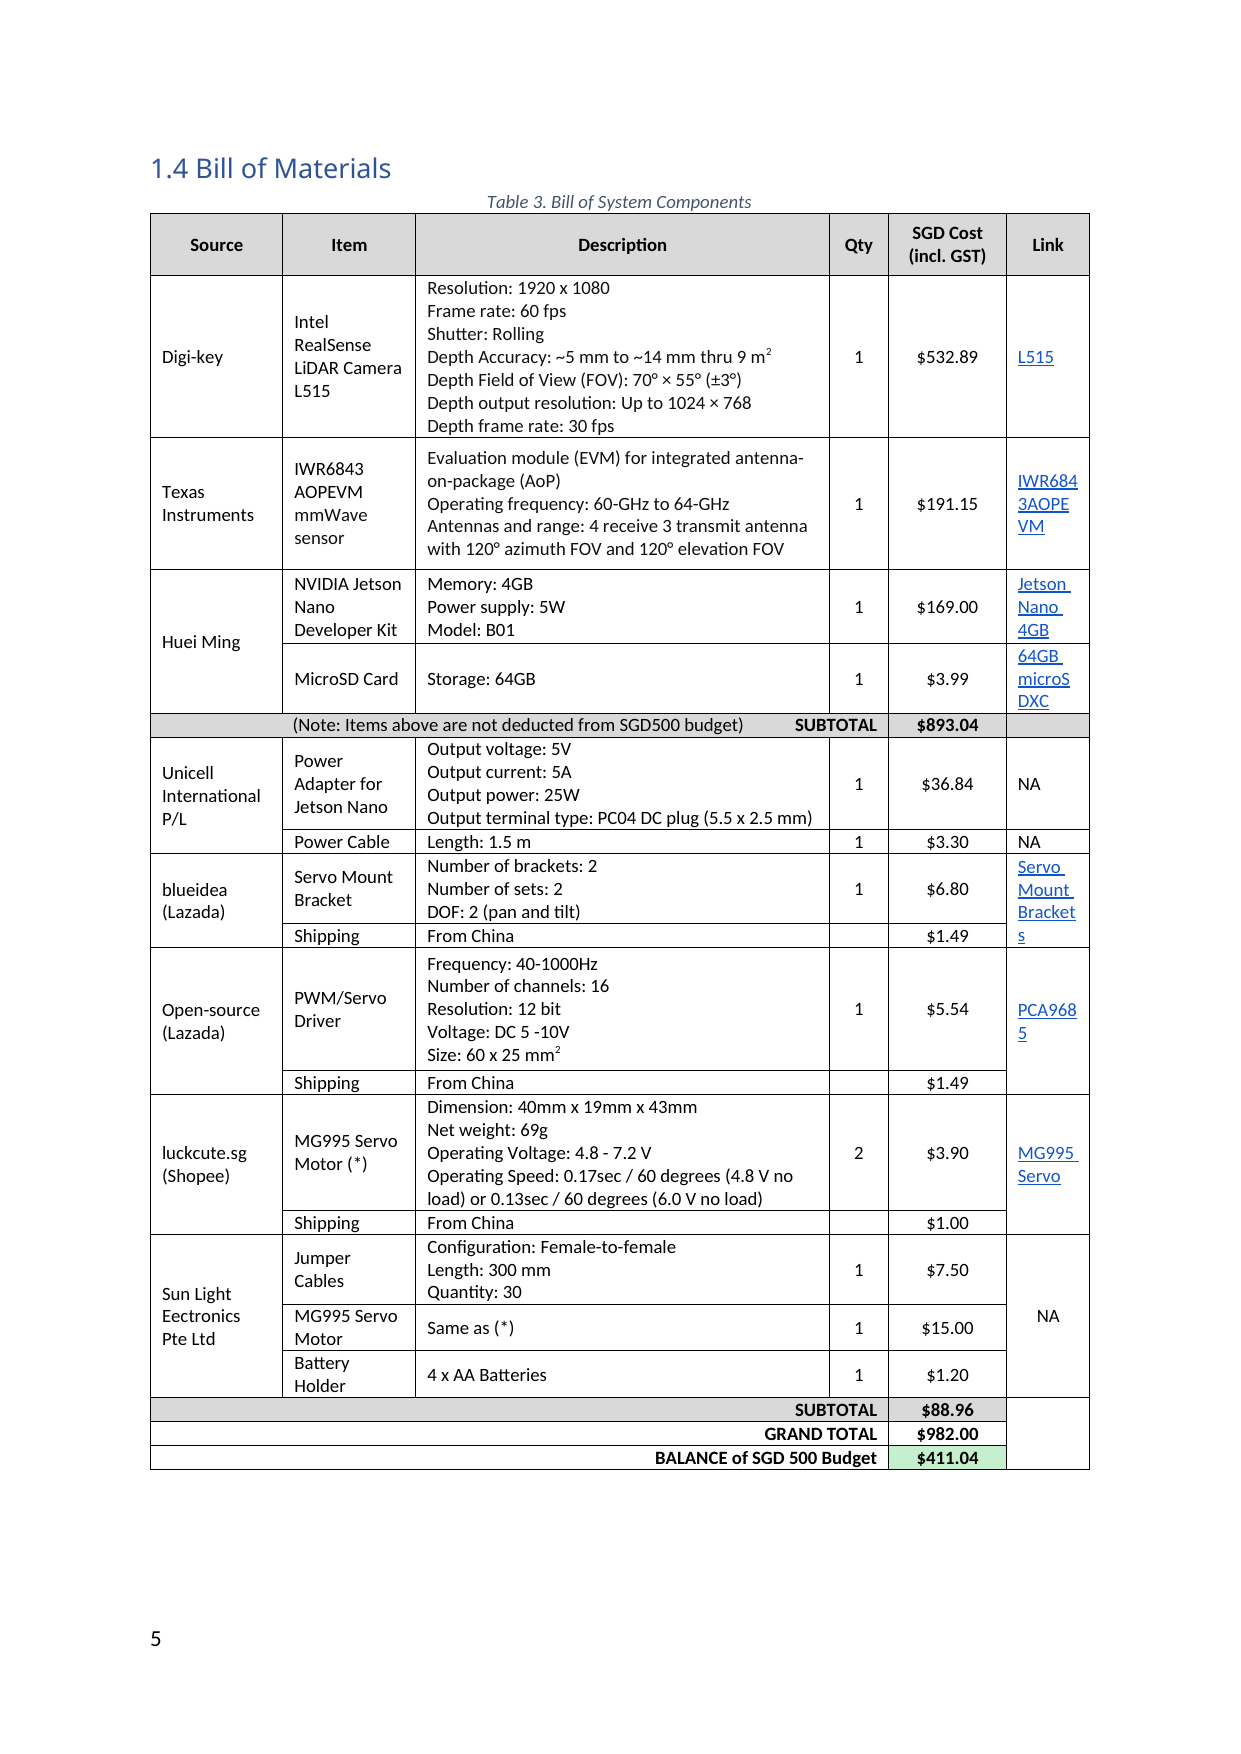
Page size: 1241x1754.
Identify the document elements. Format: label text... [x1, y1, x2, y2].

table_cell $3.30 [889, 830, 1006, 853]
table_cell Huei Ming [151, 570, 282, 713]
table_cell $36.84 [889, 738, 1006, 829]
table_cell $88.96 [889, 1398, 1006, 1421]
table_cell 1 [830, 948, 888, 1070]
table_cell $15.00 [889, 1305, 1006, 1350]
table_cell 1 [830, 1351, 888, 1397]
table_cell Shipping [283, 1071, 415, 1094]
table_header Item [283, 214, 415, 275]
text Table 3. Bill of System Components [150, 190, 1090, 213]
table_cell 1 [830, 438, 888, 569]
table_cell From China [416, 1211, 829, 1234]
table_cell Frequency: 40-1000Hz Number of channels: 16 Resolution: 12 bit Voltage: DC 5 -10V Size: 60 x 25 mm2 [416, 948, 829, 1070]
table_header SGD Cost (incl. GST) [889, 214, 1006, 275]
table_cell 1 [830, 1305, 888, 1350]
table_cell MG995 Servo [1007, 1095, 1089, 1234]
table_cell blueidea (Lazada) [151, 854, 282, 947]
table_header Link [1007, 214, 1089, 275]
table_cell $982.00 [889, 1422, 1006, 1445]
table_cell 1 [830, 854, 888, 923]
table_cell Storage: 64GB [416, 644, 829, 713]
table_cell Jumper Cables [283, 1235, 415, 1303]
table_cell $7.50 [889, 1235, 1006, 1303]
table_cell Number of brackets: 2 Number of sets: 2 DOF: 2 (pan and tilt) [416, 854, 829, 923]
table_header Qty [830, 214, 888, 275]
table_cell 1 [830, 644, 888, 713]
table_cell Open-source (Lazada) [151, 948, 282, 1094]
table_cell Texas Instruments [151, 438, 282, 569]
table_cell IWR6843 AOPEVM mmWave sensor [283, 438, 415, 569]
table_cell 1 [830, 1235, 888, 1303]
table_cell NA [1007, 738, 1089, 829]
table_cell BALANCE of SGD 500 Budget [151, 1446, 888, 1469]
subtitle 1.4 Bill of Materials [150, 150, 1090, 187]
table_cell Same as (*) [416, 1305, 829, 1350]
table_cell $1.49 [889, 924, 1006, 947]
table_cell $191.15 [889, 438, 1006, 569]
table_cell Memory: 4GB Power supply: 5W Model: B01 [416, 570, 829, 643]
table_cell $1.20 [889, 1351, 1006, 1397]
table_cell Power Adapter for Jetson Nano [283, 738, 415, 829]
table_cell [830, 1071, 888, 1094]
table_cell $3.90 [889, 1095, 1006, 1210]
table_cell Digi-key [151, 276, 282, 437]
table_cell NA [1007, 830, 1089, 853]
table_cell $1.49 [889, 1071, 1006, 1094]
table_cell Shipping [283, 1211, 415, 1234]
table_cell [1007, 1398, 1089, 1469]
table_cell 1 [830, 830, 888, 853]
table_cell From China [416, 1071, 829, 1094]
table_cell $893.04 [889, 714, 1006, 737]
table_cell MG995 Servo Motor (*) [283, 1095, 415, 1210]
table_cell MicroSD Card [283, 644, 415, 713]
table_cell (Note: Items above are not deducted from SGD500 budget) SUBTOTAL [151, 714, 888, 737]
table_cell Length: 1.5 m [416, 830, 829, 853]
table_cell luckcute.sg (Shopee) [151, 1095, 282, 1234]
table_cell PCA9685 [1007, 948, 1089, 1094]
table_cell 64GB microSDXC [1007, 644, 1089, 713]
table_cell 1 [830, 570, 888, 643]
table_cell $6.80 [889, 854, 1006, 923]
table_cell Power Cable [283, 830, 415, 853]
table_cell MG995 Servo Motor [283, 1305, 415, 1350]
table_cell [830, 1211, 888, 1234]
table_cell Shipping [283, 924, 415, 947]
table_cell 1 [830, 738, 888, 829]
table_header Source [151, 214, 282, 275]
table_cell $169.00 [889, 570, 1006, 643]
table_cell 1 [830, 276, 888, 437]
table_cell 2 [830, 1095, 888, 1210]
table_header Description [416, 214, 829, 275]
table_cell Configuration: Female-to-female Length: 300 mm Quantity: 30 [416, 1235, 829, 1303]
table_cell GRAND TOTAL [151, 1422, 888, 1445]
table_cell $532.89 [889, 276, 1006, 437]
table_cell Intel RealSense LiDAR Camera L515 [283, 276, 415, 437]
table_cell [1007, 714, 1089, 737]
table_cell From China [416, 924, 829, 947]
table_cell Servo Mount Brackets [1007, 854, 1089, 947]
table_cell SUBTOTAL [151, 1398, 888, 1421]
table_cell Evaluation module (EVM) for integrated antenna-on-package (AoP) Operating frequency: 60-GHz to 64-GHz Antennas and range: 4 receive 3 transmit antenna with 120° azimuth FOV and 120° elevation FOV [416, 438, 829, 569]
table_cell Servo Mount Bracket [283, 854, 415, 923]
table_cell $3.99 [889, 644, 1006, 713]
table_cell Unicell International P/L [151, 738, 282, 853]
table_cell Jetson Nano 4GB [1007, 570, 1089, 643]
table_cell Resolution: 1920 x 1080 Frame rate: 60 fps Shutter: Rolling Depth Accuracy: ~5 mm to ~14 mm thru 9 m2 Depth Field of View (FOV): 70° × 55° (±3°) Depth output resolution: Up to 1024 × 768 Depth frame rate: 30 fps [416, 276, 829, 437]
table_cell 4 x AA Batteries [416, 1351, 829, 1397]
table_cell L515 [1007, 276, 1089, 437]
table_cell Sun Light Eectronics Pte Ltd [151, 1235, 282, 1397]
table_cell Output voltage: 5V Output current: 5A Output power: 25W Output terminal type: PC04 DC plug (5.5 x 2.5 mm) [416, 738, 829, 829]
table_cell Battery Holder [283, 1351, 415, 1397]
table_cell $411.04 [889, 1446, 1006, 1469]
table_cell PWM/Servo Driver [283, 948, 415, 1070]
table_cell IWR6843AOPEVM [1007, 438, 1089, 569]
table_cell NA [1007, 1235, 1089, 1397]
table_cell [830, 924, 888, 947]
table_cell $5.54 [889, 948, 1006, 1070]
table_cell $1.00 [889, 1211, 1006, 1234]
table_cell NVIDIA Jetson Nano Developer Kit [283, 570, 415, 643]
table_cell Dimension: 40mm x 19mm x 43mm Net weight: 69g Operating Voltage: 4.8 - 7.2 V Operating Speed: 0.17sec / 60 degrees (4.8 V no load) or 0.13sec / 60 degrees (6.0 V no load) [416, 1095, 829, 1210]
